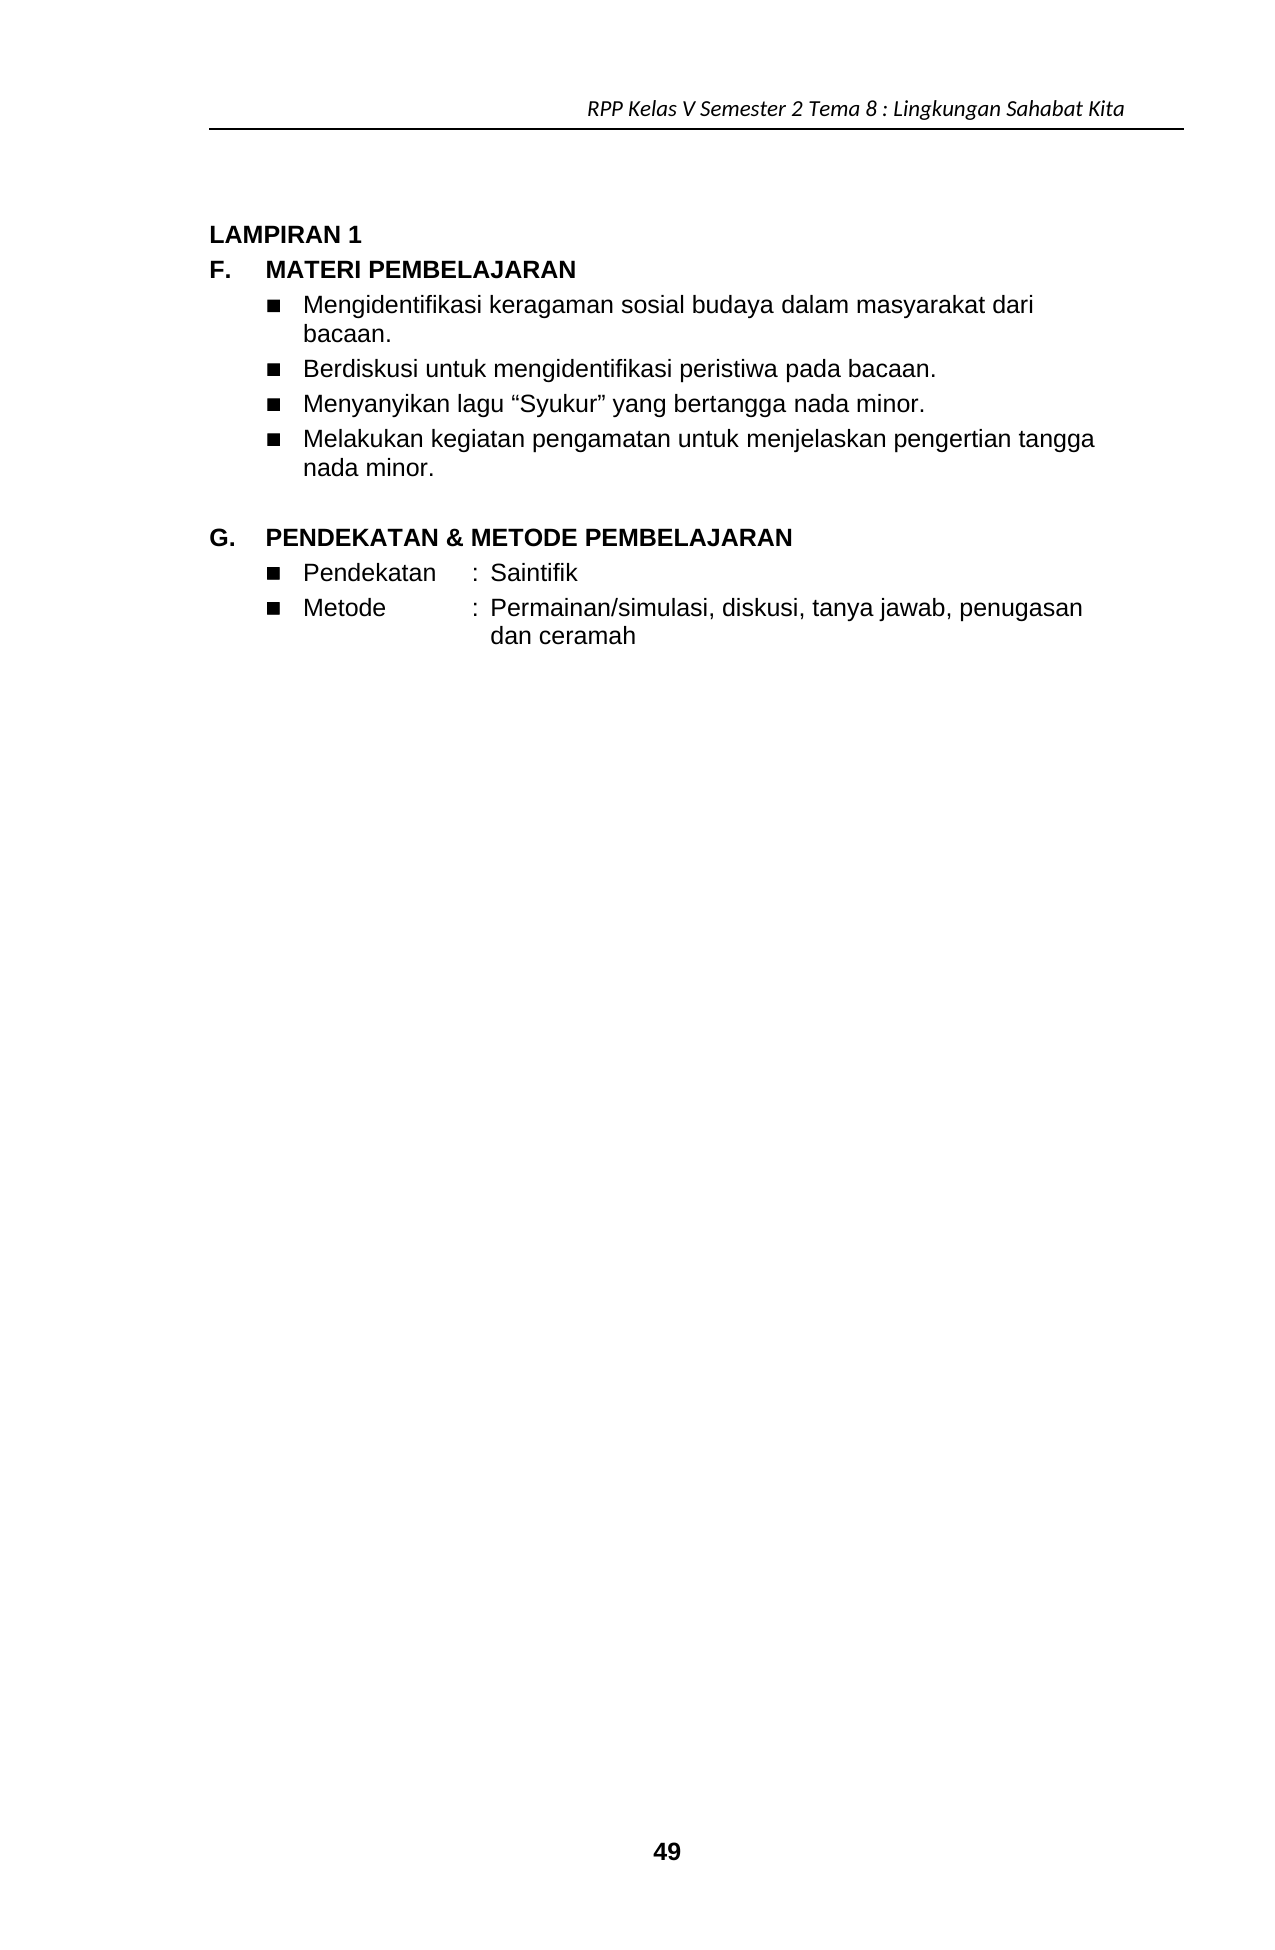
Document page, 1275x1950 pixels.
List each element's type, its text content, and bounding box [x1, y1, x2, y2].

list Melakukan kegiatan pengamatan untuk menjelaskan pengertian tangga nada minor. [265, 424, 1125, 481]
text F. MATERI PEMBELAJARAN [209, 255, 1125, 284]
list Mengidentifikasi keragaman sosial budaya dalam masyarakat dari bacaan. [265, 290, 1125, 347]
text G. PENDEKATAN & METODE PEMBELAJARAN [209, 522, 1125, 551]
list Berdiskusi untuk mengidentifikasi peristiwa pada bacaan. [265, 354, 1125, 382]
list Metode : Permainan/simulasi, diskusi, tanya jawab, penugasan dan ceramah [265, 592, 1125, 650]
text LAMPIRAN 1 [209, 220, 1125, 249]
list Pendekatan : Saintifik [265, 557, 1125, 586]
list Menyanyikan lagu “Syukur” yang bertangga nada minor. [265, 389, 1125, 417]
